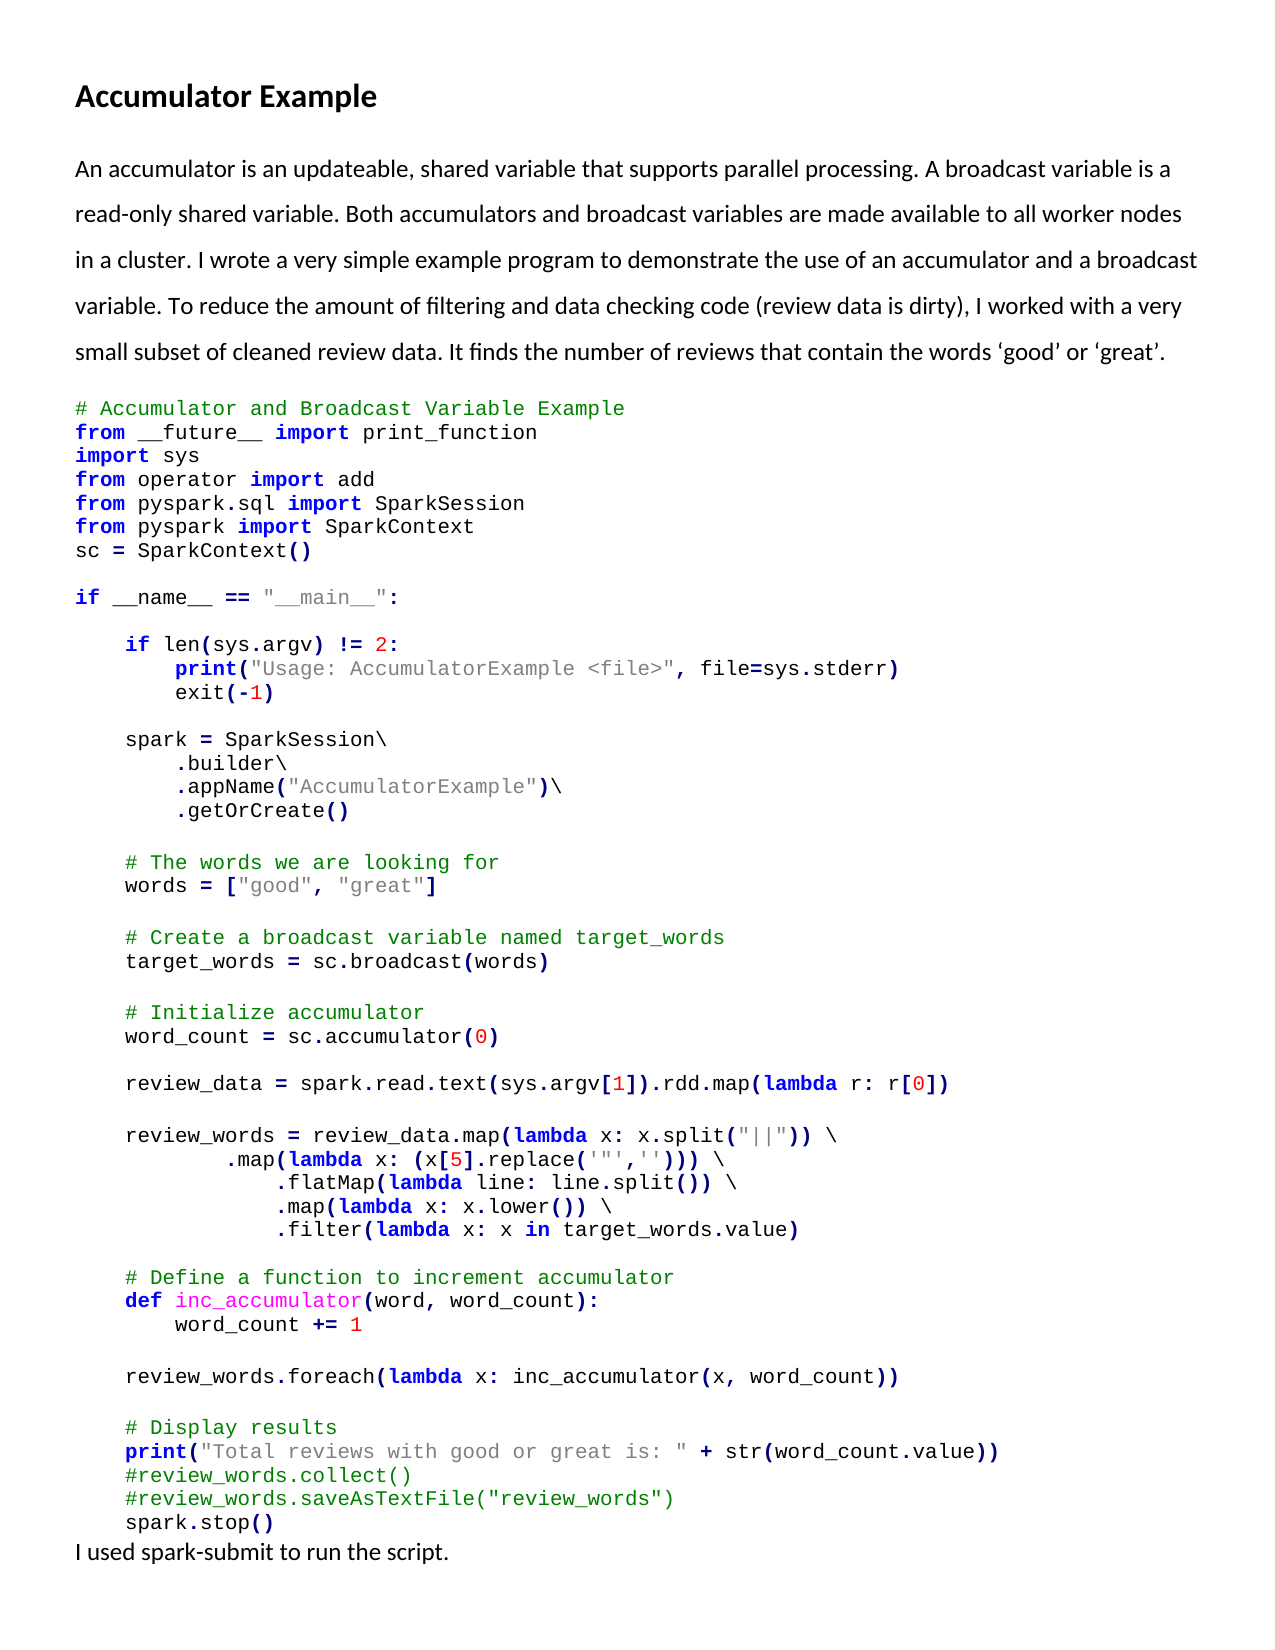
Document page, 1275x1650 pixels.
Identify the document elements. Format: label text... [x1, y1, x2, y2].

text review_words.foreach(lambda x: inc_accumulator(x, word_count)) [75, 1366, 1200, 1389]
text if len(sys.argv) != 2: [75, 634, 1200, 658]
text word_count = sc.accumulator(0) [75, 1026, 1200, 1049]
text sc = SparkContext() [75, 540, 1200, 563]
text # Define a function to increment accumulator [75, 1267, 1200, 1290]
text #review_words.saveAsTextFile("review_words") [75, 1488, 1200, 1512]
text from pyspark import SparkContext [75, 516, 1200, 540]
text An accumulator is an updateable, shared variable that supports parallel processing. A broadcast variable is a read-only shared variable. Both accumulators and broadcast variables are made available to all worker nodes in a cluster. I wrote a very simple example program to demonstrate the use of an accumulator and a broadcast variable. To reduce the amount of filtering and data checking code (review data is dirty), I worked with a very small subset of cleaned review data. It finds the number of reviews that contain the words ‘good’ or ‘great’. [75, 153, 1200, 366]
text # Initialize accumulator [75, 1002, 1200, 1026]
text .map(lambda x: (x[5].replace('"',''))) \ [75, 1148, 1200, 1172]
text print("Total reviews with good or great is: " + str(word_count.value)) [75, 1441, 1200, 1465]
text from operator import add [75, 469, 1200, 493]
text words = ["good", "great"] [75, 875, 1200, 899]
text # The words we are looking for [75, 852, 1200, 875]
text word_count += 1 [75, 1314, 1200, 1338]
text I used spark-submit to run the script. [75, 1536, 1200, 1566]
text review_data = spark.read.text(sys.argv[1]).rdd.map(lambda r: r[0]) [75, 1073, 1200, 1097]
text # Accumulator and Broadcast Variable Example [75, 398, 1200, 422]
text # Display results [75, 1417, 1200, 1441]
text spark.stop() [75, 1512, 1200, 1536]
text exit(-1) [75, 682, 1200, 705]
text .map(lambda x: x.lower()) \ [75, 1196, 1200, 1219]
text .getOrCreate() [75, 800, 1200, 824]
text .builder\ [75, 753, 1200, 776]
text Accumulator Example [75, 75, 1200, 116]
text if __name__ == "__main__": [75, 587, 1200, 611]
text target_words = sc.broadcast(words) [75, 951, 1200, 974]
text .filter(lambda x: x in target_words.value) [75, 1219, 1200, 1243]
text from pyspark.sql import SparkSession [75, 493, 1200, 516]
text def inc_accumulator(word, word_count): [75, 1290, 1200, 1314]
text .appName("AccumulatorExample")\ [75, 776, 1200, 800]
text from __future__ import print_function [75, 422, 1200, 445]
text #review_words.collect() [75, 1465, 1200, 1488]
text # Create a broadcast variable named target_words [75, 927, 1200, 951]
text import sys [75, 445, 1200, 469]
text review_words = review_data.map(lambda x: x.split("||")) \ [75, 1125, 1200, 1148]
text spark = SparkSession\ [75, 729, 1200, 753]
text print("Usage: AccumulatorExample <file>", file=sys.stderr) [75, 658, 1200, 682]
text .flatMap(lambda line: line.split()) \ [75, 1172, 1200, 1196]
